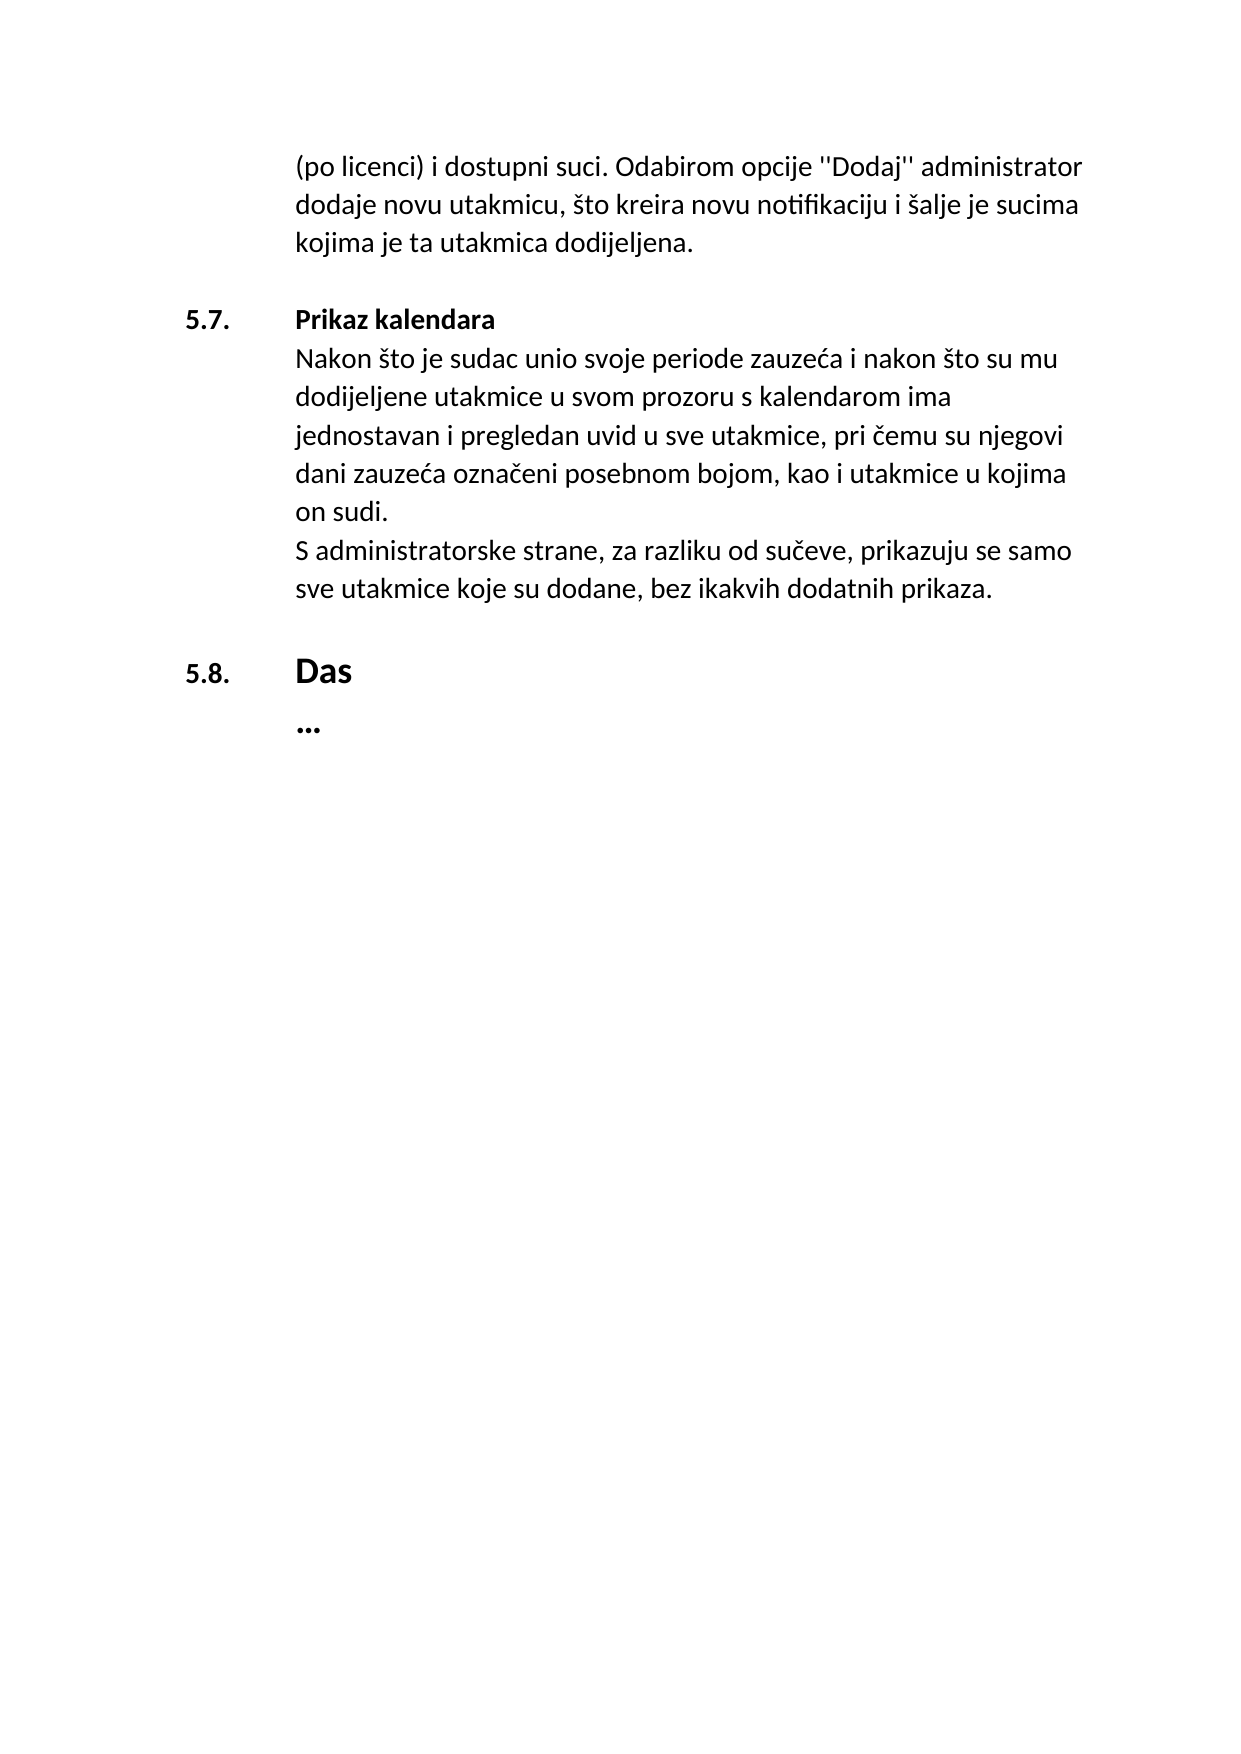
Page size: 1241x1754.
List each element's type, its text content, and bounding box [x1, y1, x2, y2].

list Nakon što je sudac unio svoje periode zauzeća i nakon što su mu dodijeljene utakmice u svom prozoru s kalendarom ima jednostavan i pregledan uvid u sve utakmice, pri čemu su njegovi dani zauzeća označeni posebnom bojom, kao i utakmice u kojima on sudi. [295, 340, 1093, 529]
list Prikaz kalendara [185, 301, 1093, 337]
list … [295, 697, 1093, 743]
list S administratorske strane, za razliku od sučeve, prikazuju se samo sve utakmice koje su dodane, bez ikakvih dodatnih prikaza. [295, 532, 1093, 606]
list Das [185, 647, 1093, 693]
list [295, 148, 1093, 260]
